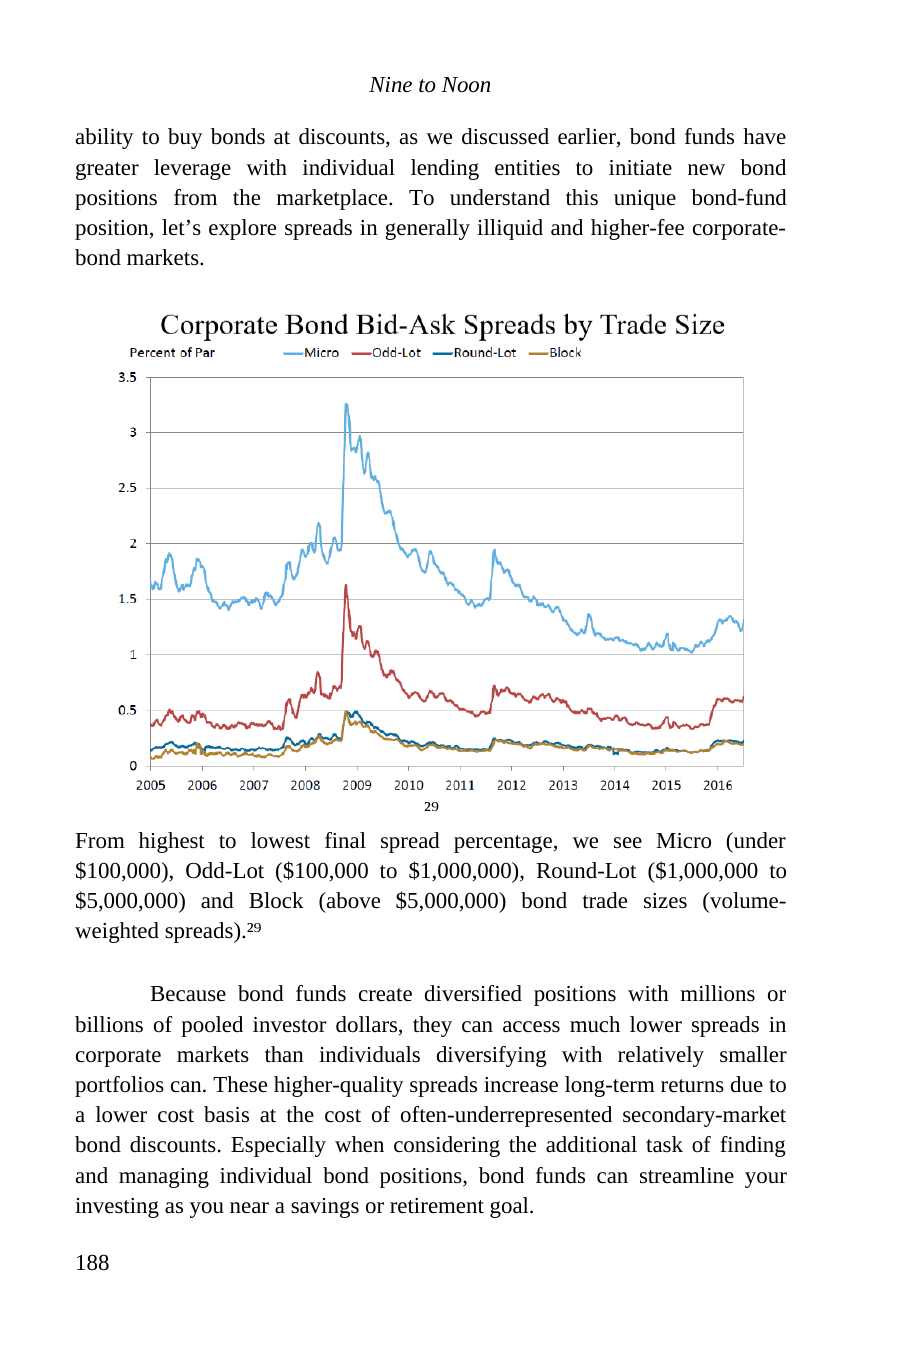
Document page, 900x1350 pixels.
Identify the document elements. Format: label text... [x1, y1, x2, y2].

text From highest to lowest final spread percentage, we see Micro (under $100,000), Odd-Lot ($100,000 to $1,000,000), Round-Lot ($1,000,000 to $5,000,000) and Block (above $5,000,000) bond trade sizes (volume-weighted spreads).²⁹ [75, 827, 787, 944]
text ²⁹ [75, 796, 787, 823]
picture [112, 304, 750, 793]
text Because bond funds create diversified positions with millions or billions of pooled investor dollars, they can access much lower spreads in corporate markets than individuals diversifying with relatively smaller portfolios can. These higher-quality spreads increase long-term returns due to a lower cost basis at the cost of often-underrepresented secondary-market bond discounts. Especially when considering the additional task of finding and managing individual bond positions, bond funds can streamline your investing as you near a savings or retirement goal. [75, 981, 787, 1218]
